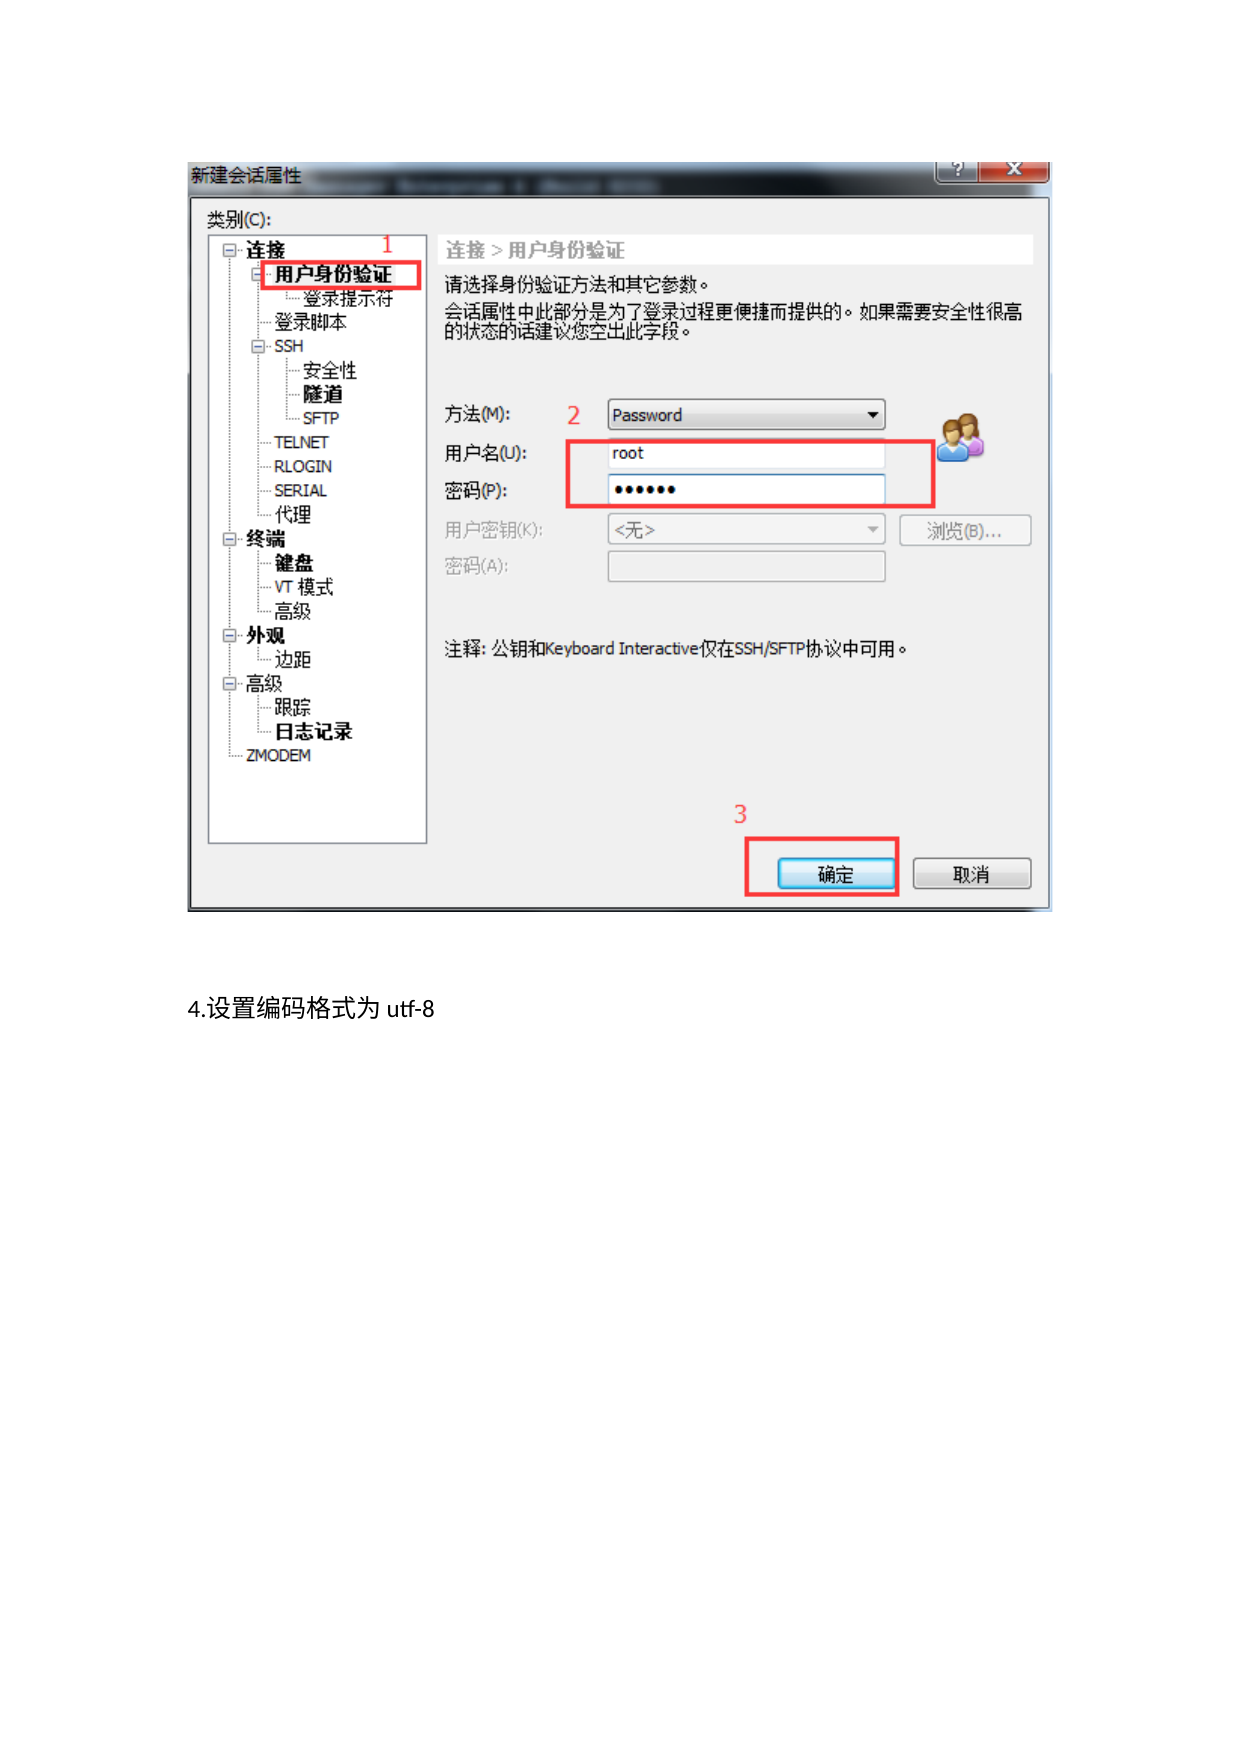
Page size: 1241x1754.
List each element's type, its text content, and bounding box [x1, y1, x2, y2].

picture [187, 162, 1053, 912]
list 设置编码格式为utf-8 [187, 974, 1053, 1039]
